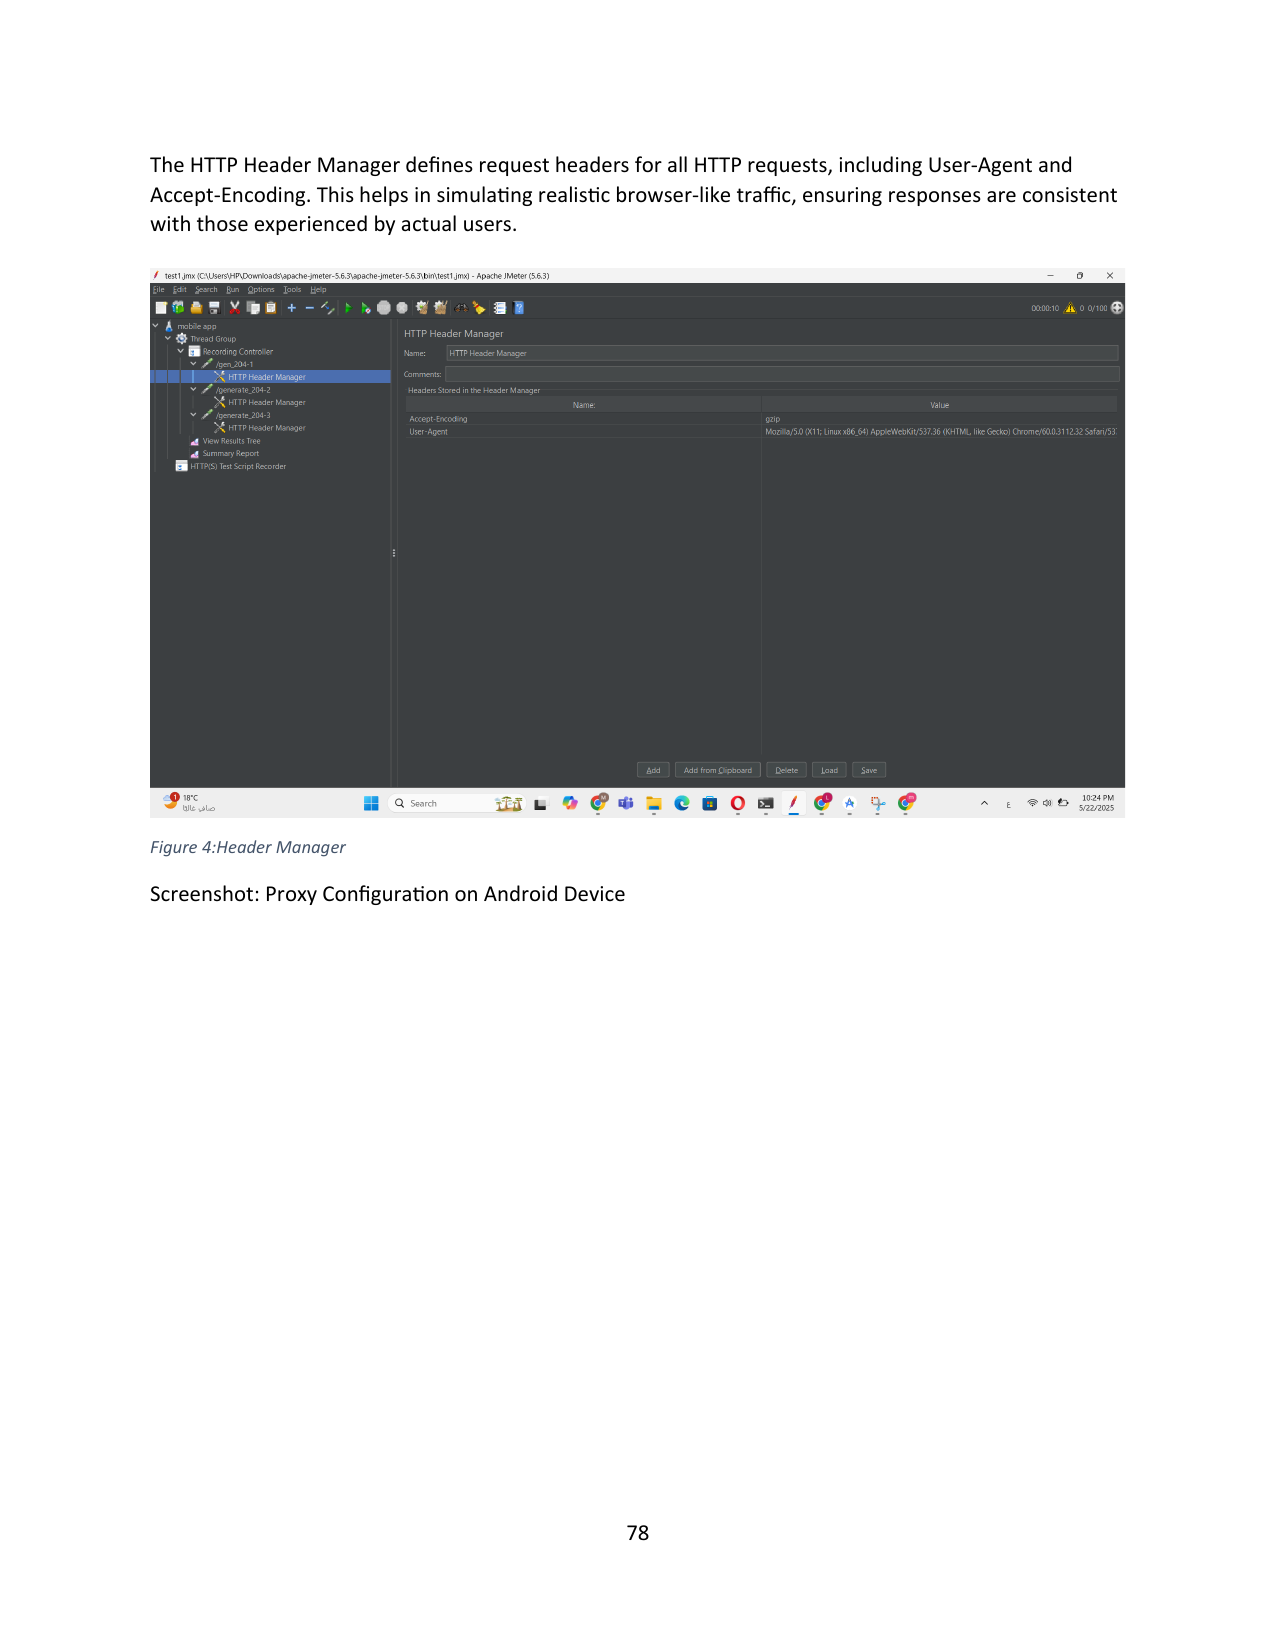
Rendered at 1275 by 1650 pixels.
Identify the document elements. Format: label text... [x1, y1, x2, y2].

picture [150, 268, 1125, 818]
text The HTTP Header Manager defines request headers for all HTTP requests, including User-Agent and Accept-Encoding. This helps in simulating realistic browser-like traffic, ensuring responses are consistent with those experienced by actual users. [150, 150, 1125, 268]
text Figure 4:Header Manager [150, 836, 1125, 858]
text Screenshot: Proxy Configuration on Android Device [150, 879, 1125, 907]
